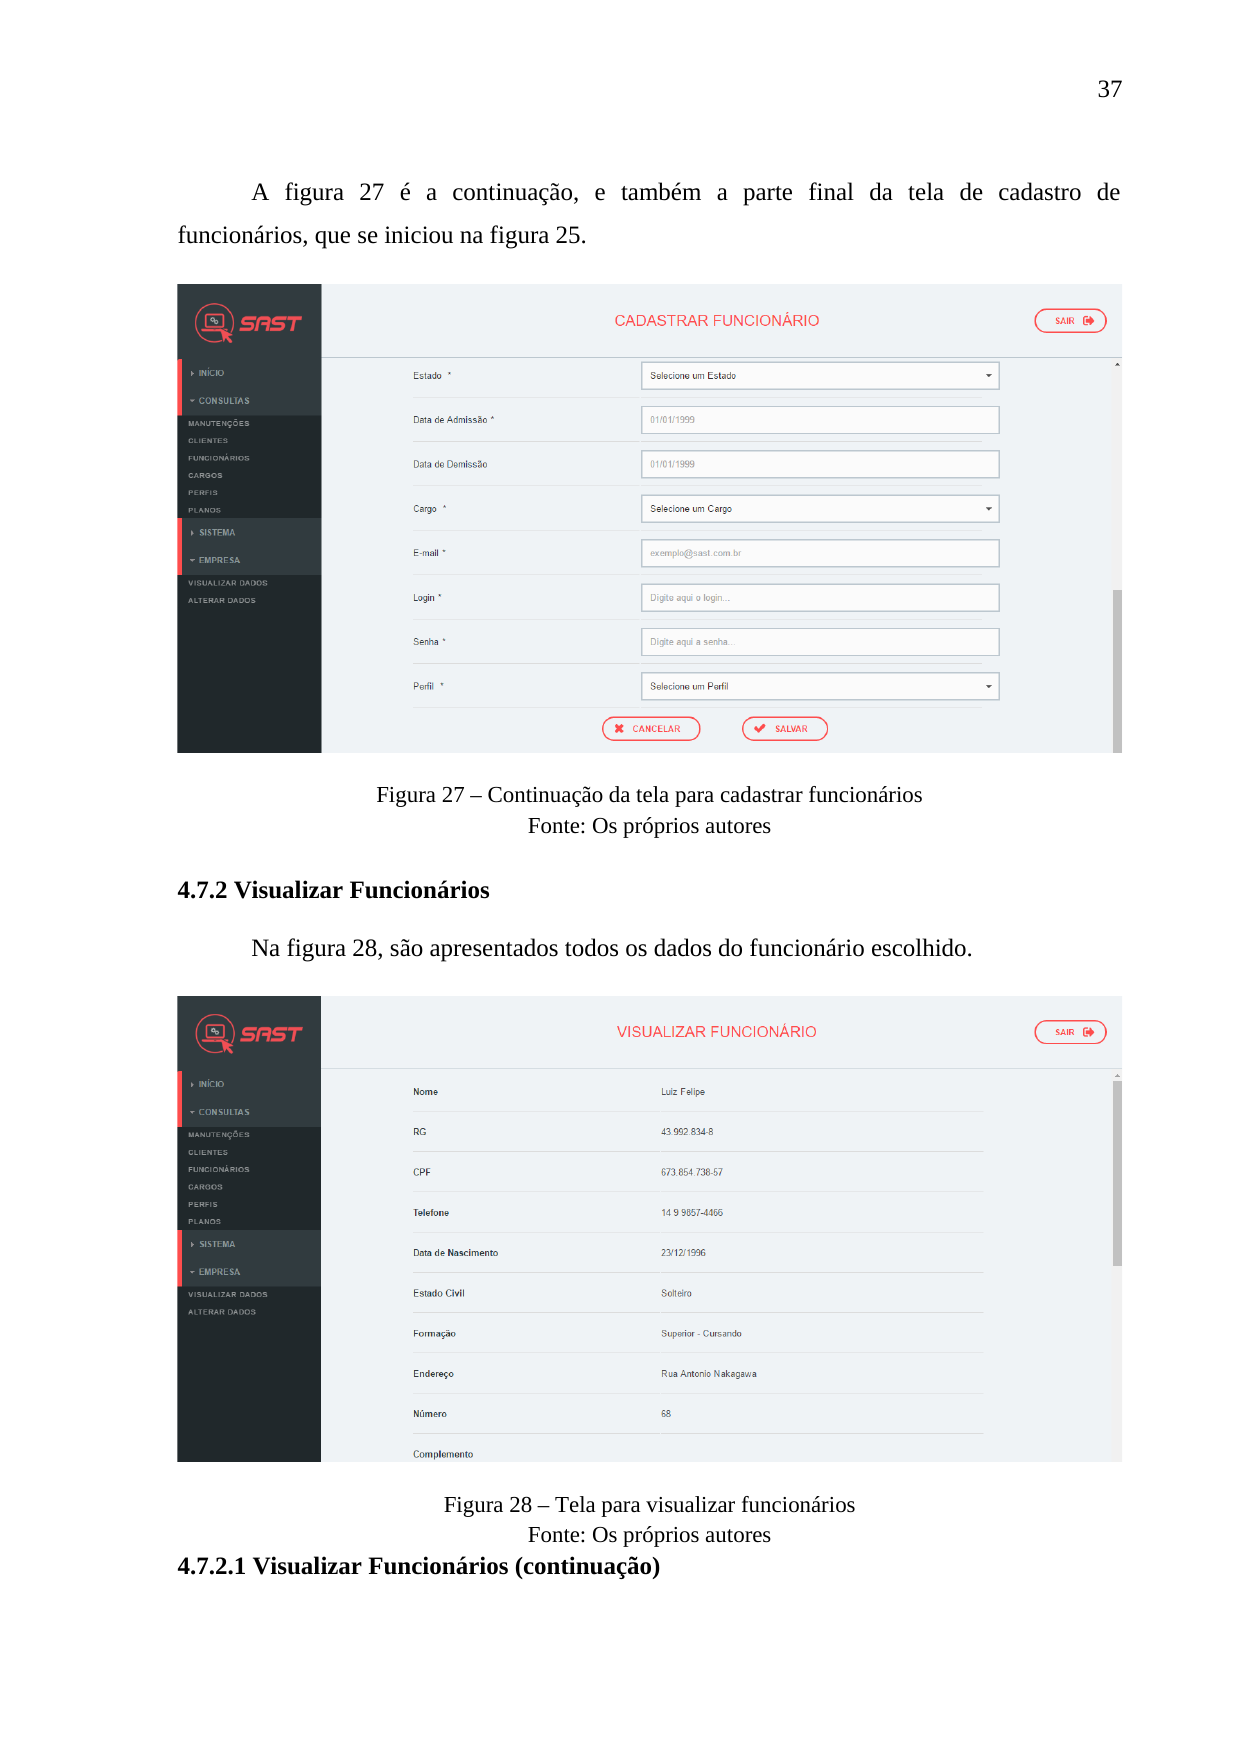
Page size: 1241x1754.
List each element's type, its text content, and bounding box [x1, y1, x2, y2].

text Na figura 28, são apresentados todos os dados do funcionário escolhido. [177, 933, 1122, 962]
text A figura 27 é a continuação, e também a parte final da tela de cadastro de funcionários, que se iniciou na figura 25. [177, 177, 1122, 249]
text Figura 27 – Continuação da tela para cadastrar funcionários [177, 781, 1122, 808]
text Fonte: Os próprios autores [177, 1521, 1122, 1547]
text Fonte: Os próprios autores [177, 812, 1122, 838]
text Figura 28 – Tela para visualizar funcionários [177, 1491, 1122, 1517]
picture [177, 284, 1123, 753]
text 4.7.2.1 Visualizar Funcionários (continuação) [177, 1551, 1122, 1580]
text 4.7.2 Visualizar Funcionários [177, 875, 1122, 904]
picture [177, 996, 1123, 1462]
